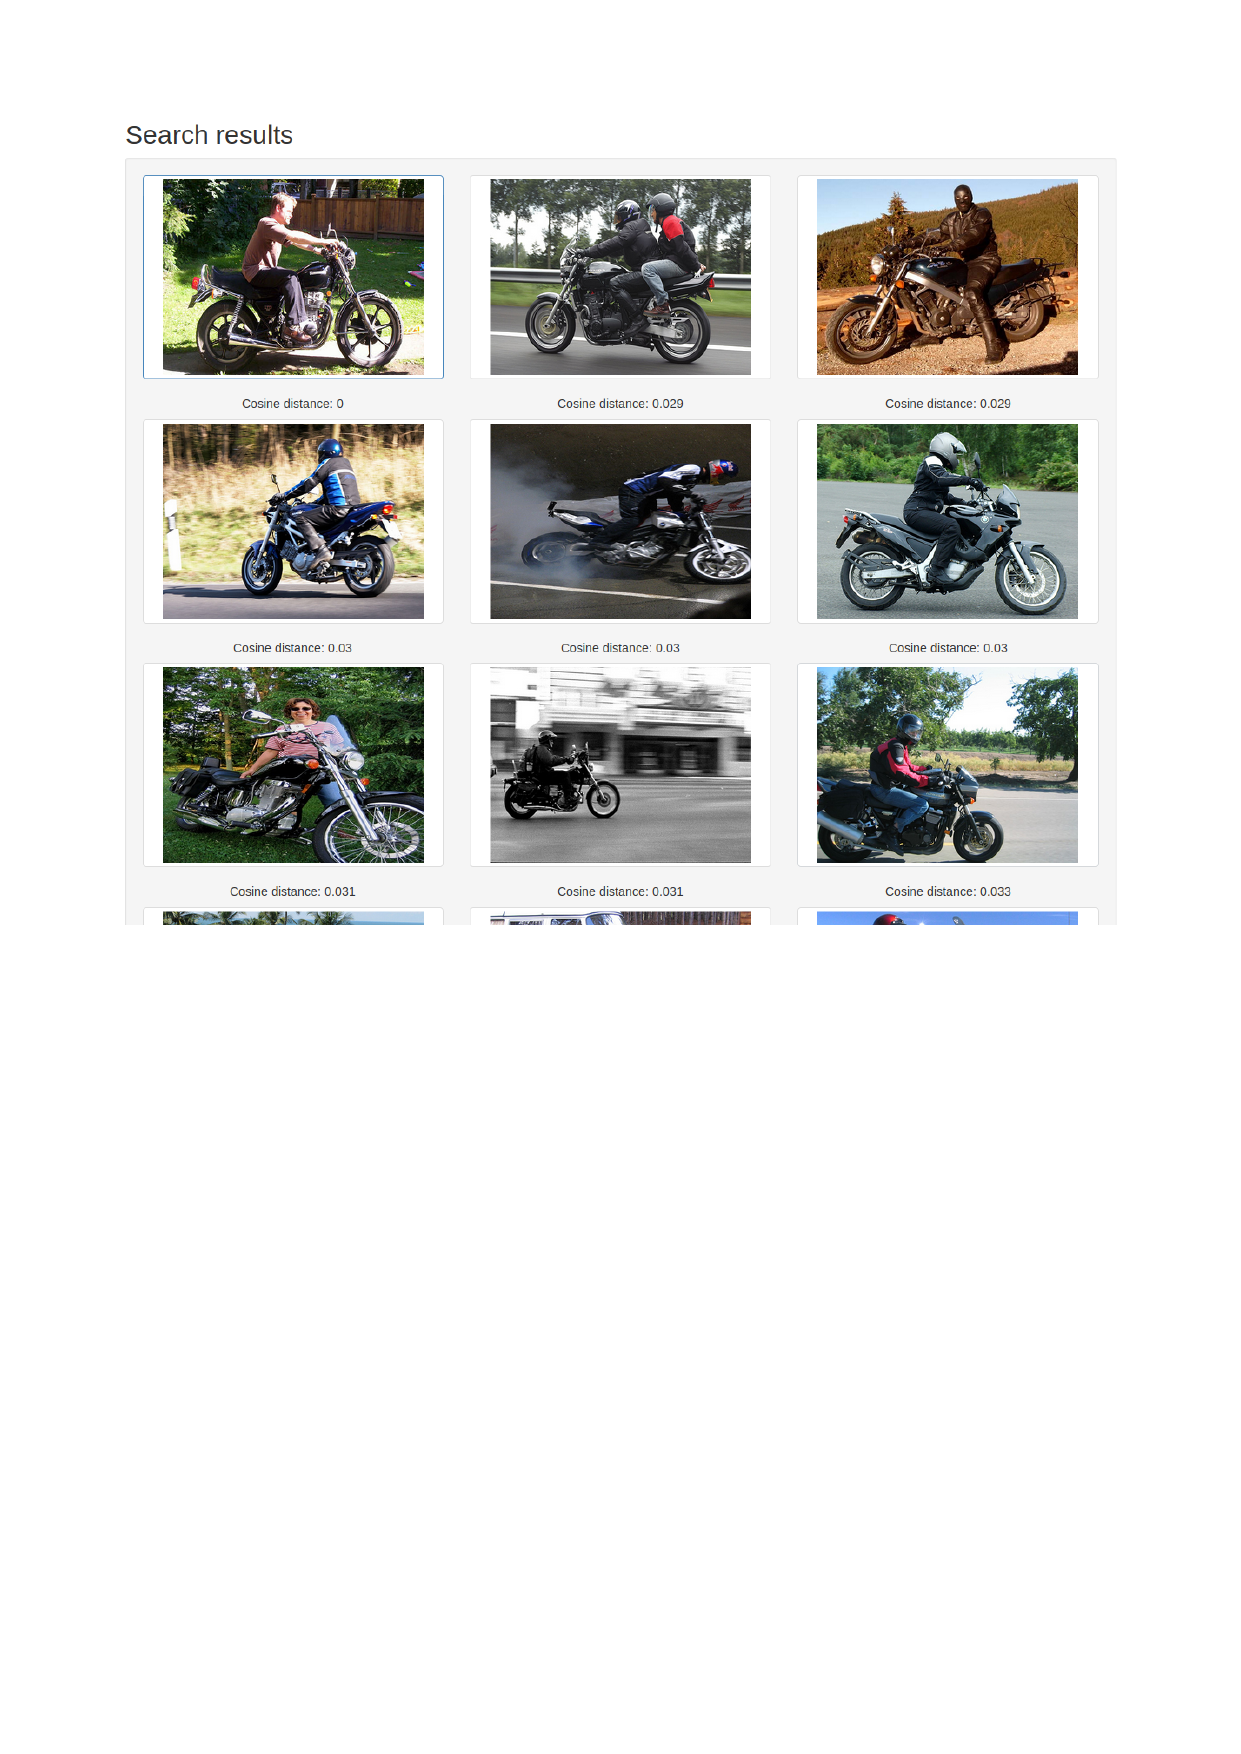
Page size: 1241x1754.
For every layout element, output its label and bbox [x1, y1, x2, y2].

picture [118, 118, 1123, 925]
